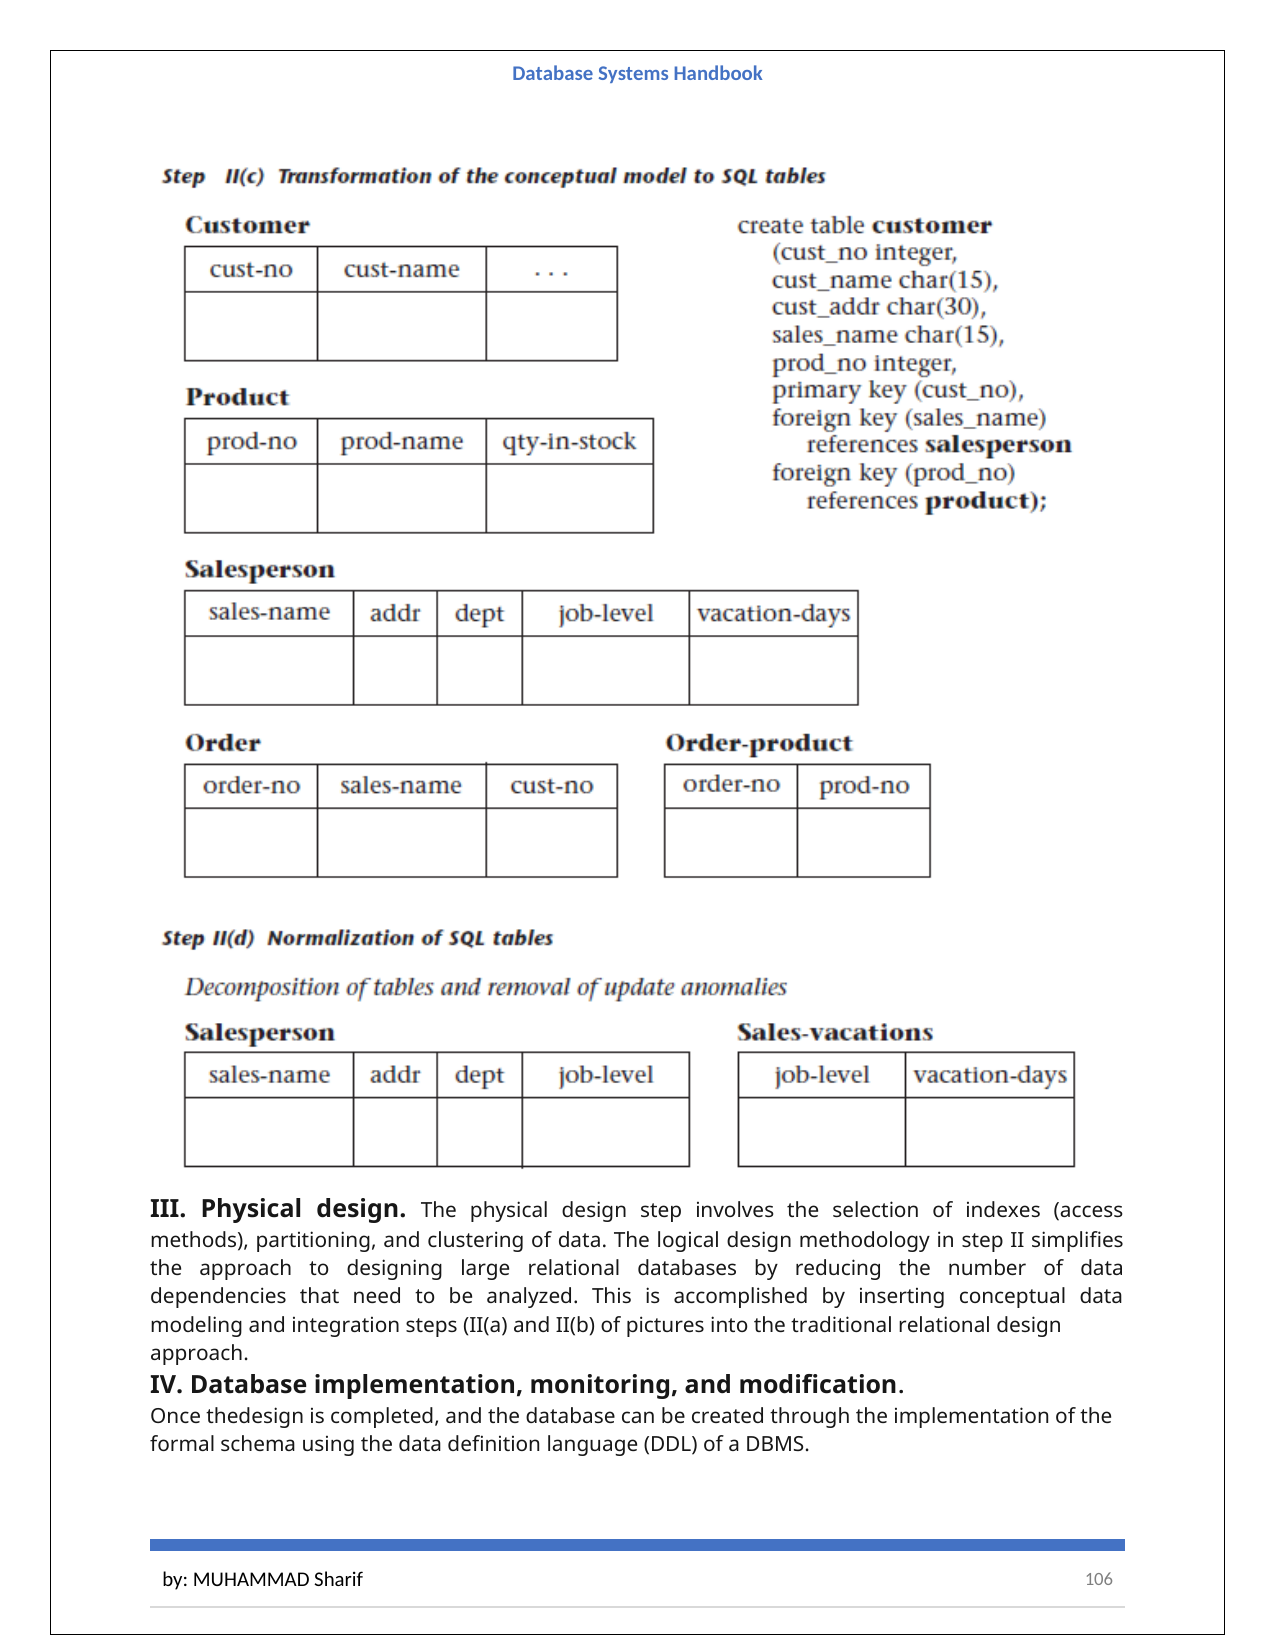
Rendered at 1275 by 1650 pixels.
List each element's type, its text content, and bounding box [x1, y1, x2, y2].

text IV. Database implementation, monitoring, and modification. [150, 1367, 1125, 1401]
picture [150, 150, 1113, 1191]
text Once thedesign is completed, and the database can be created through the implementation of the formal schema using the data definition language (DDL) of a DBMS. [150, 1401, 1125, 1458]
text approach. [150, 1338, 1125, 1367]
text III. Physical design. The physical design step involves the selection of indexes (access methods), partitioning, and clustering of data. The logical design methodology in step II simplifies the approach to designing large relational databases by reducing the number of data dependencies that need to be analyzed. This is accomplished by inserting conceptual data modeling and integration steps (II(a) and II(b) of pictures into the traditional relational design [150, 1191, 1125, 1338]
